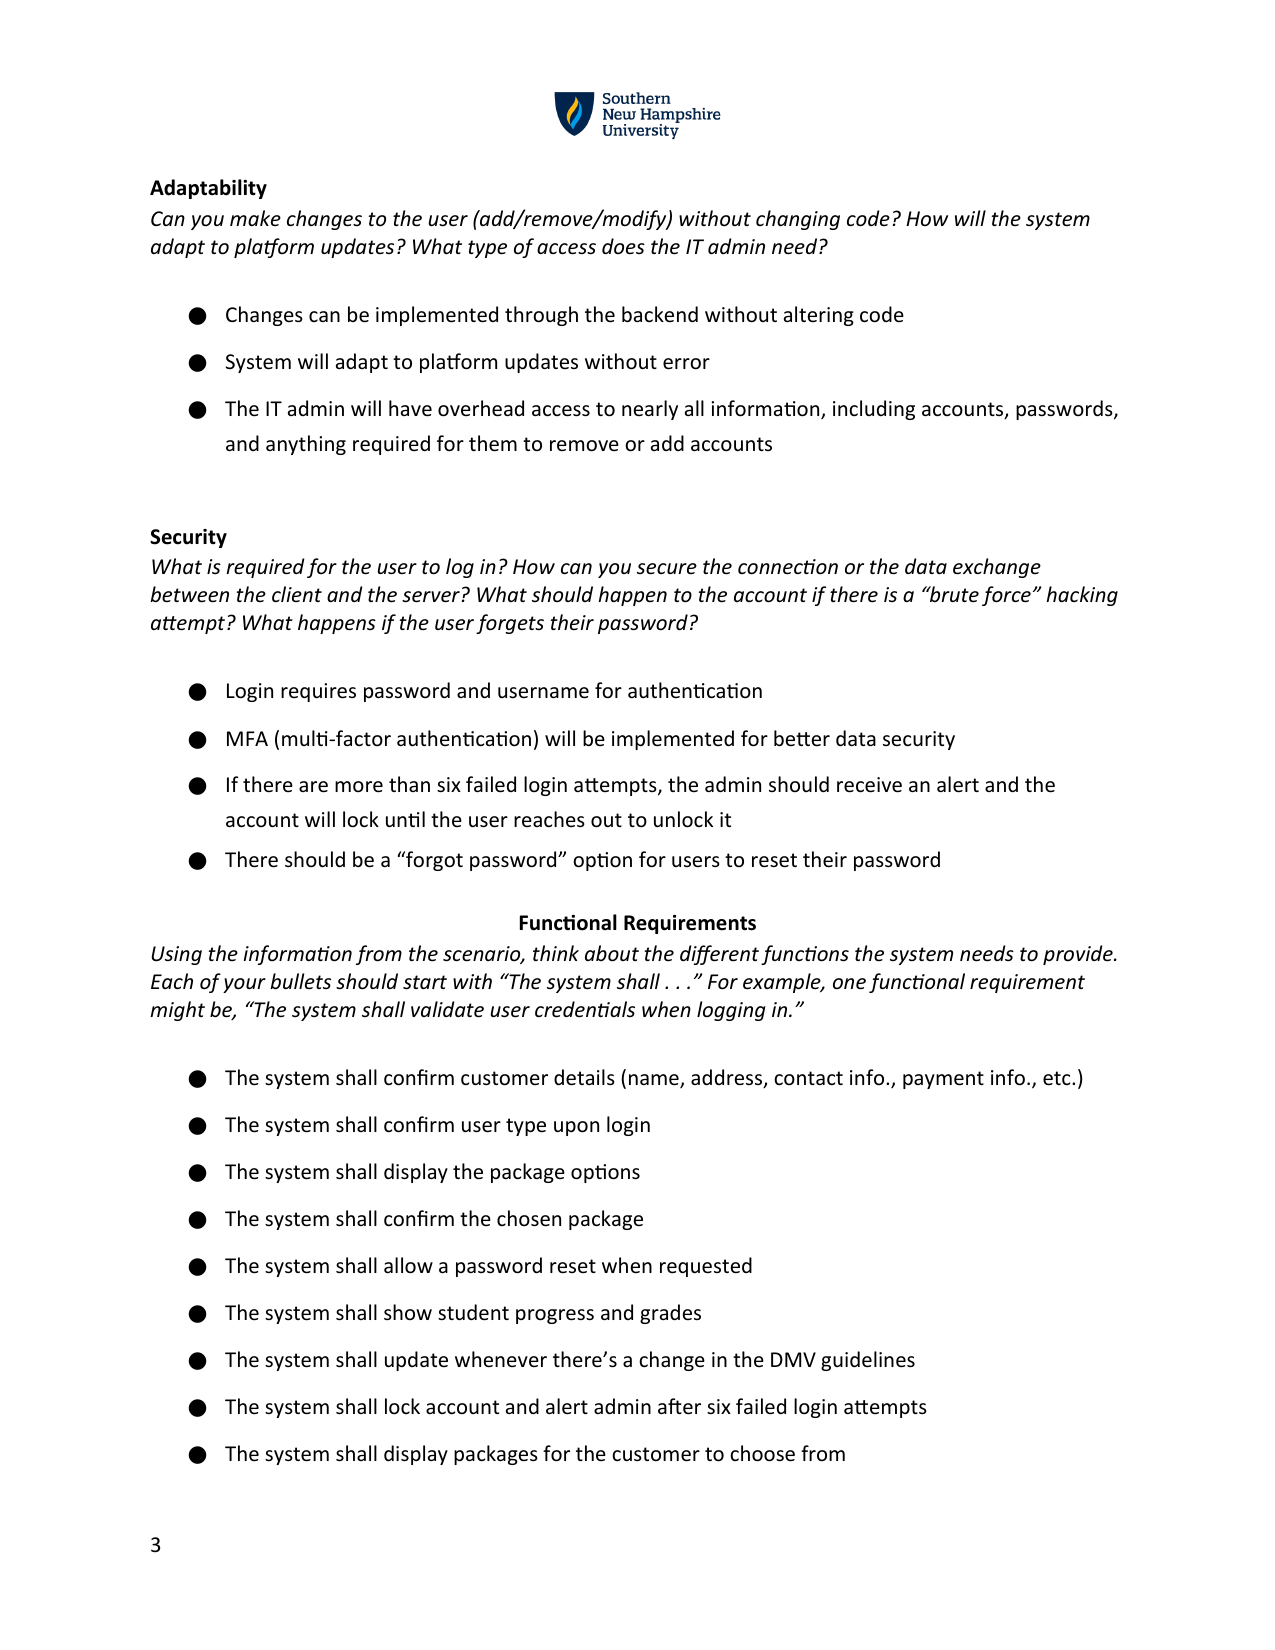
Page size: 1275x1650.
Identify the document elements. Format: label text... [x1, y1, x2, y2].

list The system shall display packages for the customer to choose from [187, 1427, 1125, 1474]
text Using the information from the scenario, think about the different functions the system needs to provide. Each of your bullets should start with “The system shall . . .” For example, one functional requirement might be, “The system shall validate user credentials when logging in.” [150, 939, 1125, 1023]
list Login requires password and username for authentication [187, 665, 1125, 712]
list The system shall display the package options [187, 1145, 1125, 1192]
subtitle Security [150, 523, 1125, 551]
list MFA (multi-factor authentication) will be implemented for better data security [187, 712, 1125, 759]
subtitle Functional Requirements [150, 909, 1125, 937]
list The system shall confirm user type upon login [187, 1098, 1125, 1145]
picture [546, 75, 729, 154]
text What is required for the user to log in? How can you secure the connection or the data exchange between the client and the server? What should happen to the account if there is a “brute force” hacking attempt? What happens if the user forgets their password? [150, 553, 1125, 637]
list There should be a “forgot password” option for users to reset their password [187, 834, 1125, 881]
list The system shall confirm the chosen package [187, 1192, 1125, 1239]
list If there are more than six failed login attempts, the admin should receive an alert and the account will lock until the user reaches out to unlock it [187, 759, 1125, 834]
text Can you make changes to the user (add/remove/modify) without changing code? How will the system adapt to platform updates? What type of access does the IT admin need? [150, 204, 1125, 260]
list Changes can be implemented through the backend without altering code [187, 288, 1125, 335]
list The system shall allow a password reset when requested [187, 1239, 1125, 1286]
subtitle Adaptability [150, 174, 1125, 202]
list System will adapt to platform updates without error [187, 335, 1125, 382]
list The system shall lock account and alert admin after six failed login attempts [187, 1380, 1125, 1427]
list The system shall show student progress and grades [187, 1286, 1125, 1333]
list The IT admin will have overhead access to nearly all information, including accounts, passwords, and anything required for them to remove or add accounts [187, 382, 1125, 457]
list The system shall update whenever there’s a change in the DMV guidelines [187, 1333, 1125, 1380]
list The system shall confirm customer details (name, address, contact info., payment info., etc.) [187, 1051, 1125, 1098]
